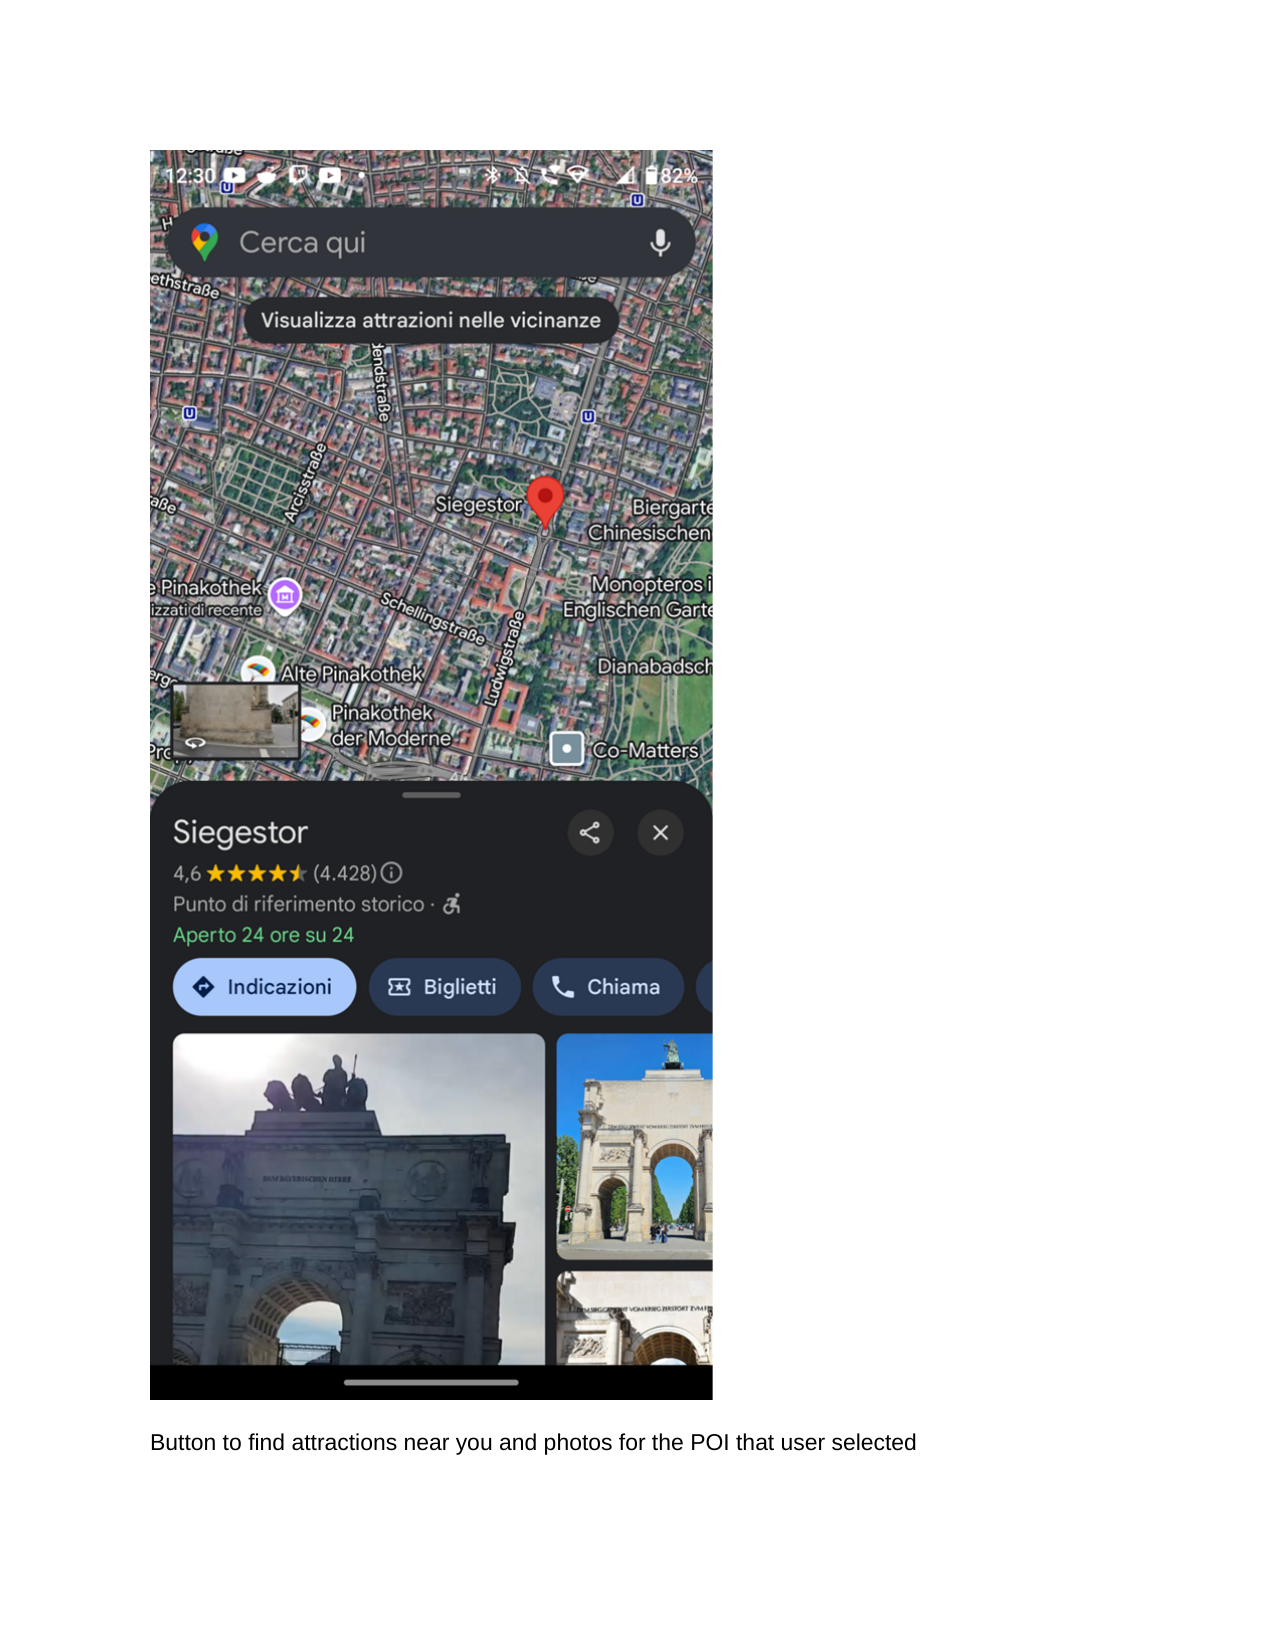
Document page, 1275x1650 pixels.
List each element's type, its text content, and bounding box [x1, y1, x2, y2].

text Button to find attractions near you and photos for the POI that user selected [150, 1429, 1125, 1455]
picture [150, 150, 713, 1400]
